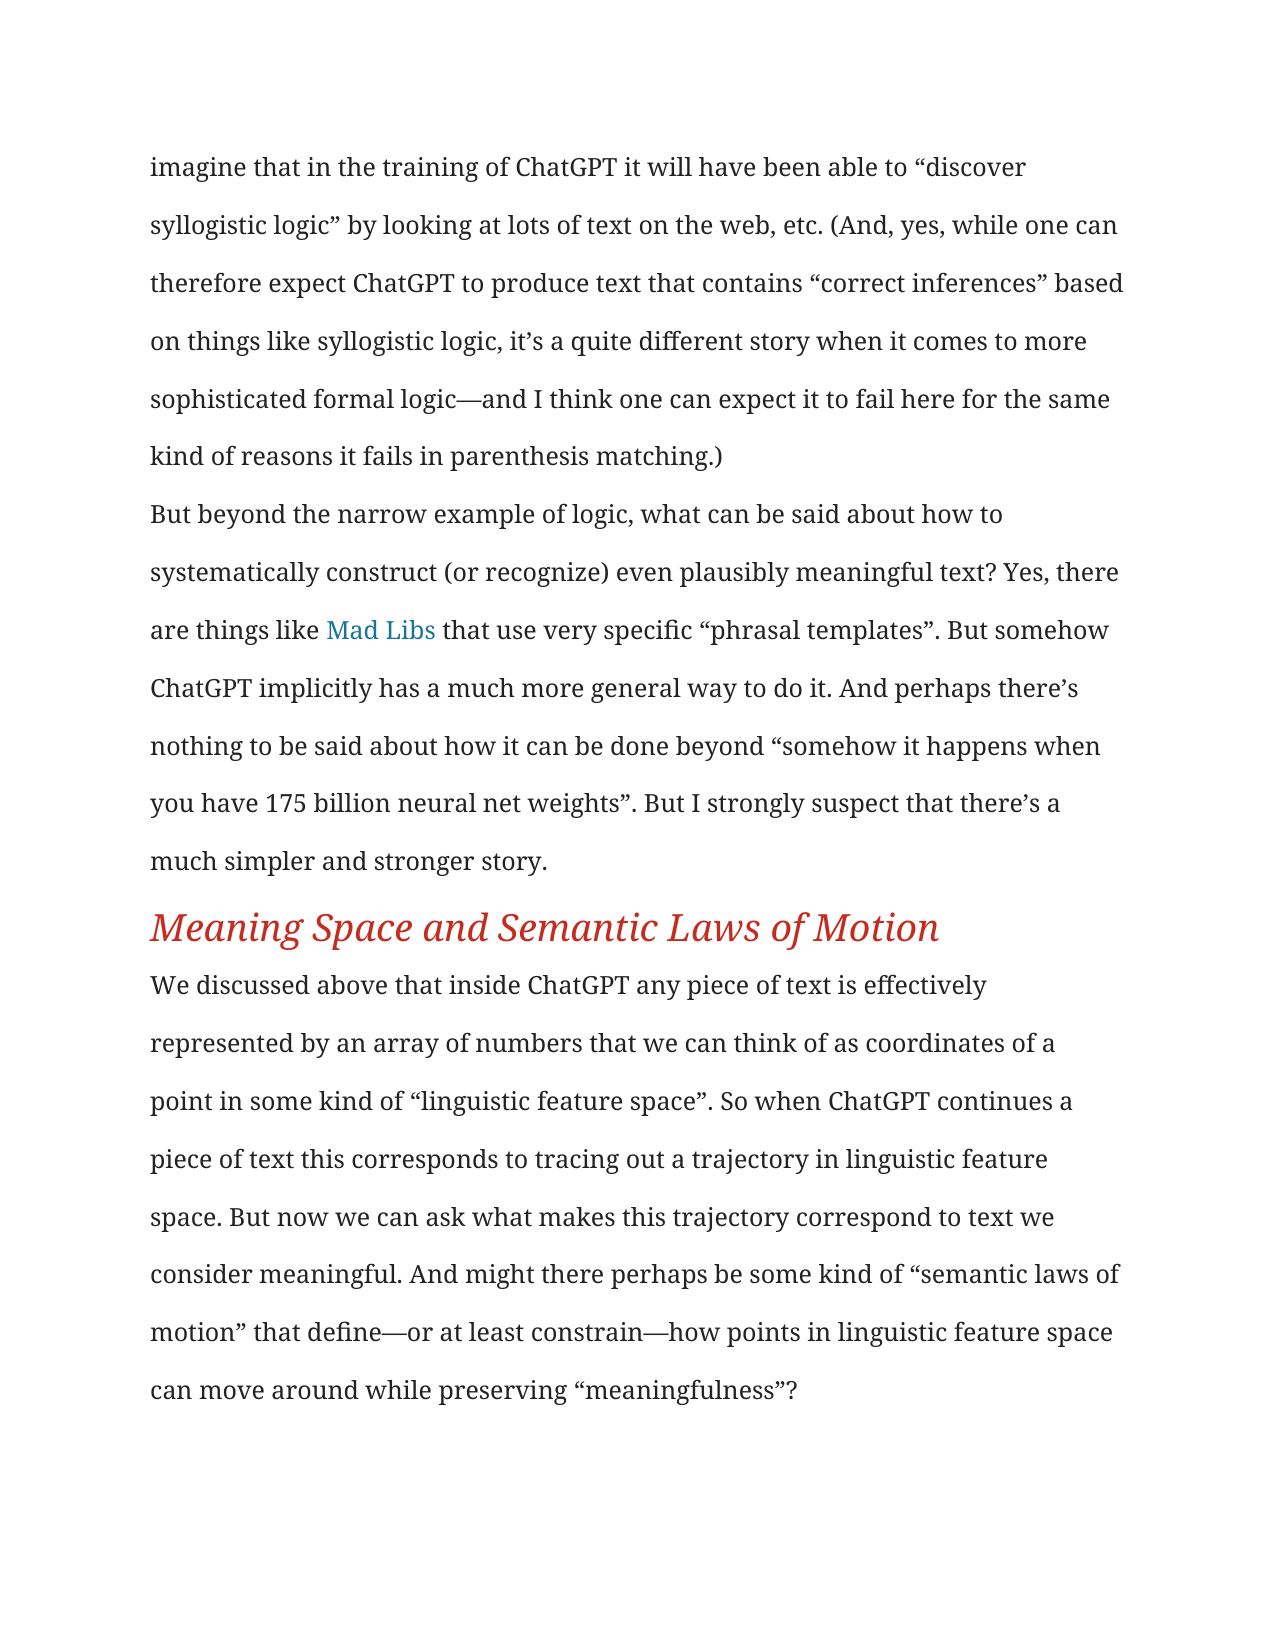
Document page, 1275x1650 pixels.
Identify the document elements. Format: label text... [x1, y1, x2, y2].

subtitle Meaning Space and Semantic Laws of Motion [150, 902, 1144, 953]
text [150, 150, 1125, 473]
text But beyond the narrow example of logic, what can be said about how to systematically construct (or recognize) even plausibly meaningful text? Yes, there are things like Mad Libs that use very specific “phrasal templates”. But somehow ChatGPT implicitly has a much more general way to do it. And perhaps there’s nothing to be said about how it can be done beyond “somehow it happens when you have 175 billion neural net weights”. But I strongly suspect that there’s a much simpler and stronger story. [150, 497, 1125, 878]
text We discussed above that inside ChatGPT any piece of text is effectively represented by an array of numbers that we can think of as coordinates of a point in some kind of “linguistic feature space”. So when ChatGPT continues a piece of text this corresponds to tracing out a trajectory in linguistic feature space. But now we can ask what makes this trajectory correspond to text we consider meaningful. And might there perhaps be some kind of “semantic laws of motion” that define—or at least constrain—how points in linguistic feature space can move around while preserving “meaningfulness”? [150, 968, 1125, 1407]
